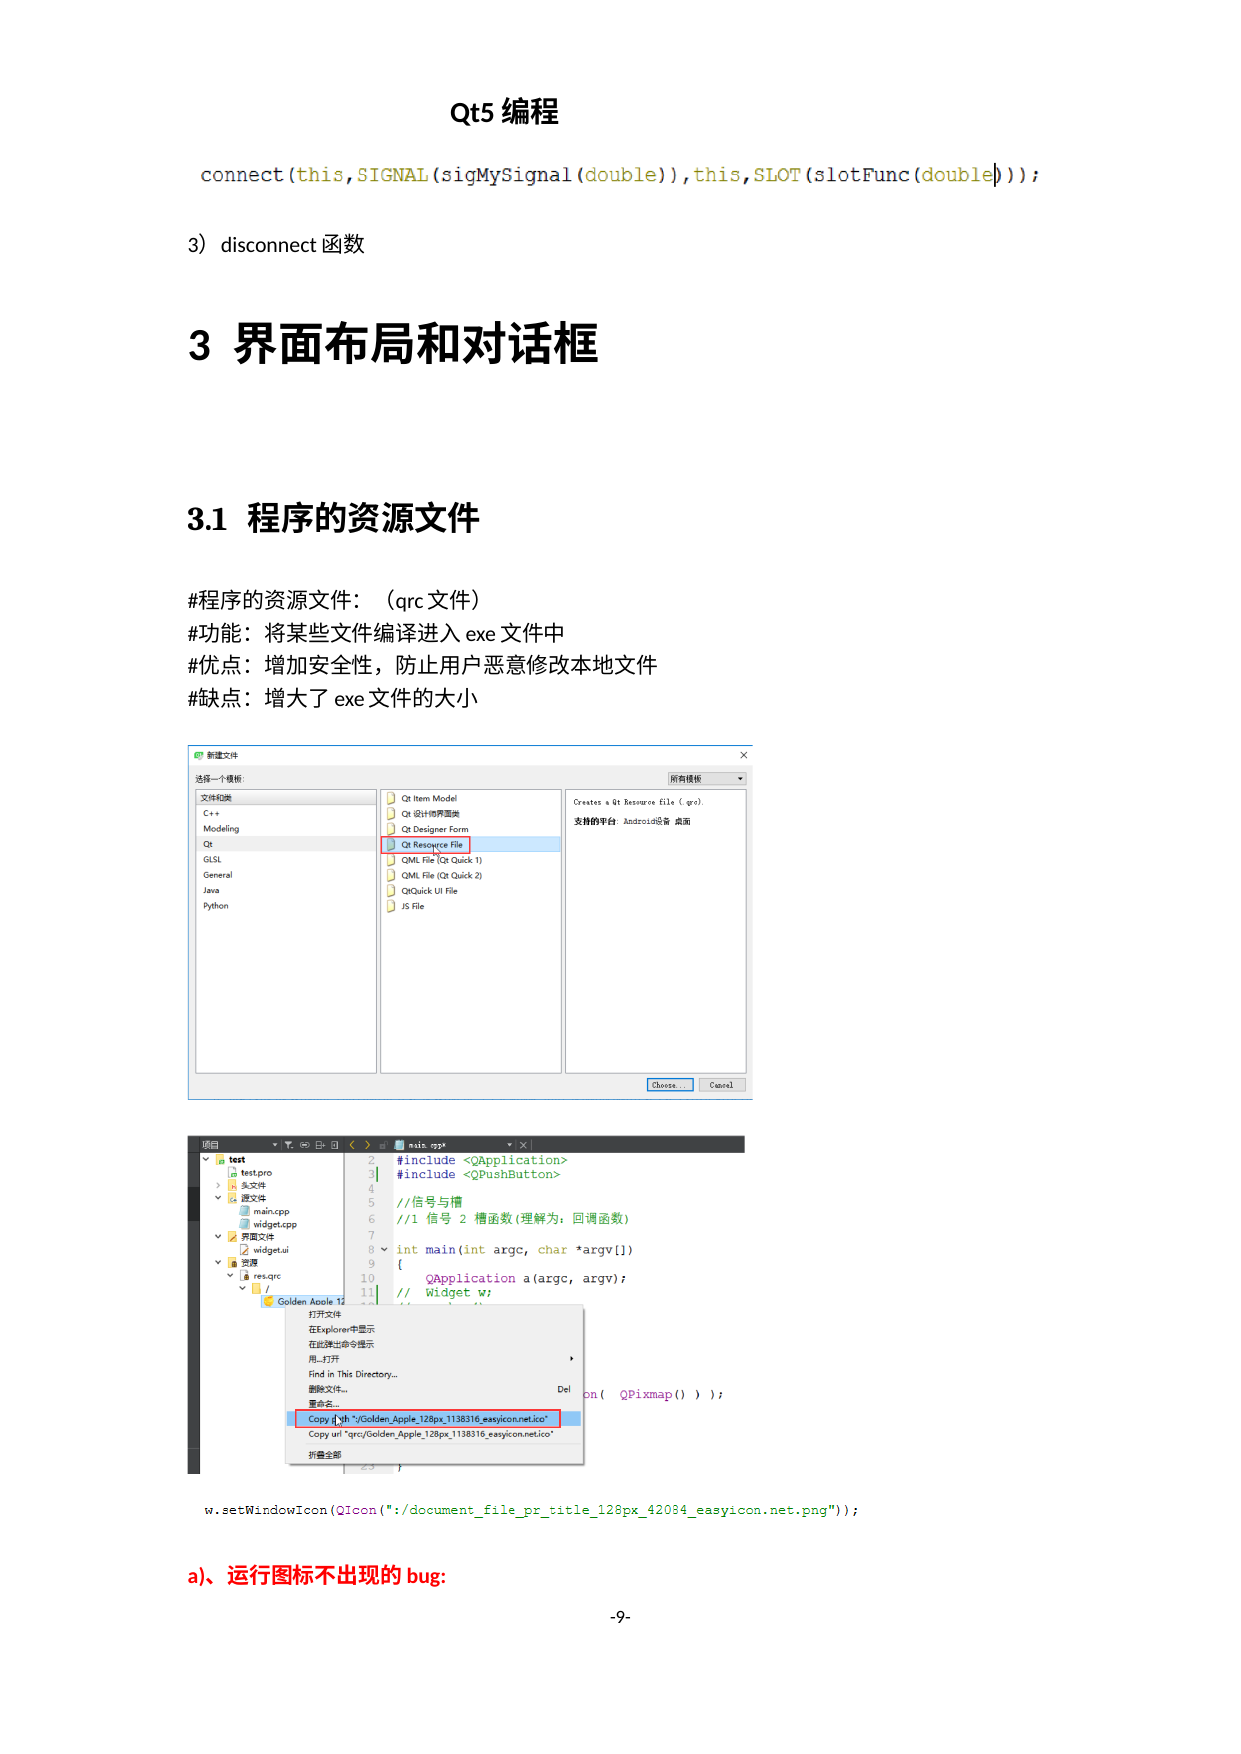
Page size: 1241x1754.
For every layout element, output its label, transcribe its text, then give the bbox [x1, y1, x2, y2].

picture [187, 745, 753, 1100]
picture [187, 162, 1053, 196]
text #缺点：增大了exe文件的大小 [187, 681, 1053, 713]
subtitle 界面布局和对话框 [187, 292, 1053, 389]
text #功能：将某些文件编译进入exe文件中 [187, 616, 1053, 648]
subtitle 程序的资源文件 [187, 483, 1053, 548]
picture [187, 1135, 745, 1474]
text #程序的资源文件：（qrc文件） [187, 583, 1053, 616]
text 3）disconnect函数 [187, 227, 1053, 259]
text a)、运行图标不出现的bug: [187, 1558, 1053, 1591]
picture [187, 1493, 876, 1528]
text #优点：增加安全性，防止用户恶意修改本地文件 [187, 648, 1053, 681]
